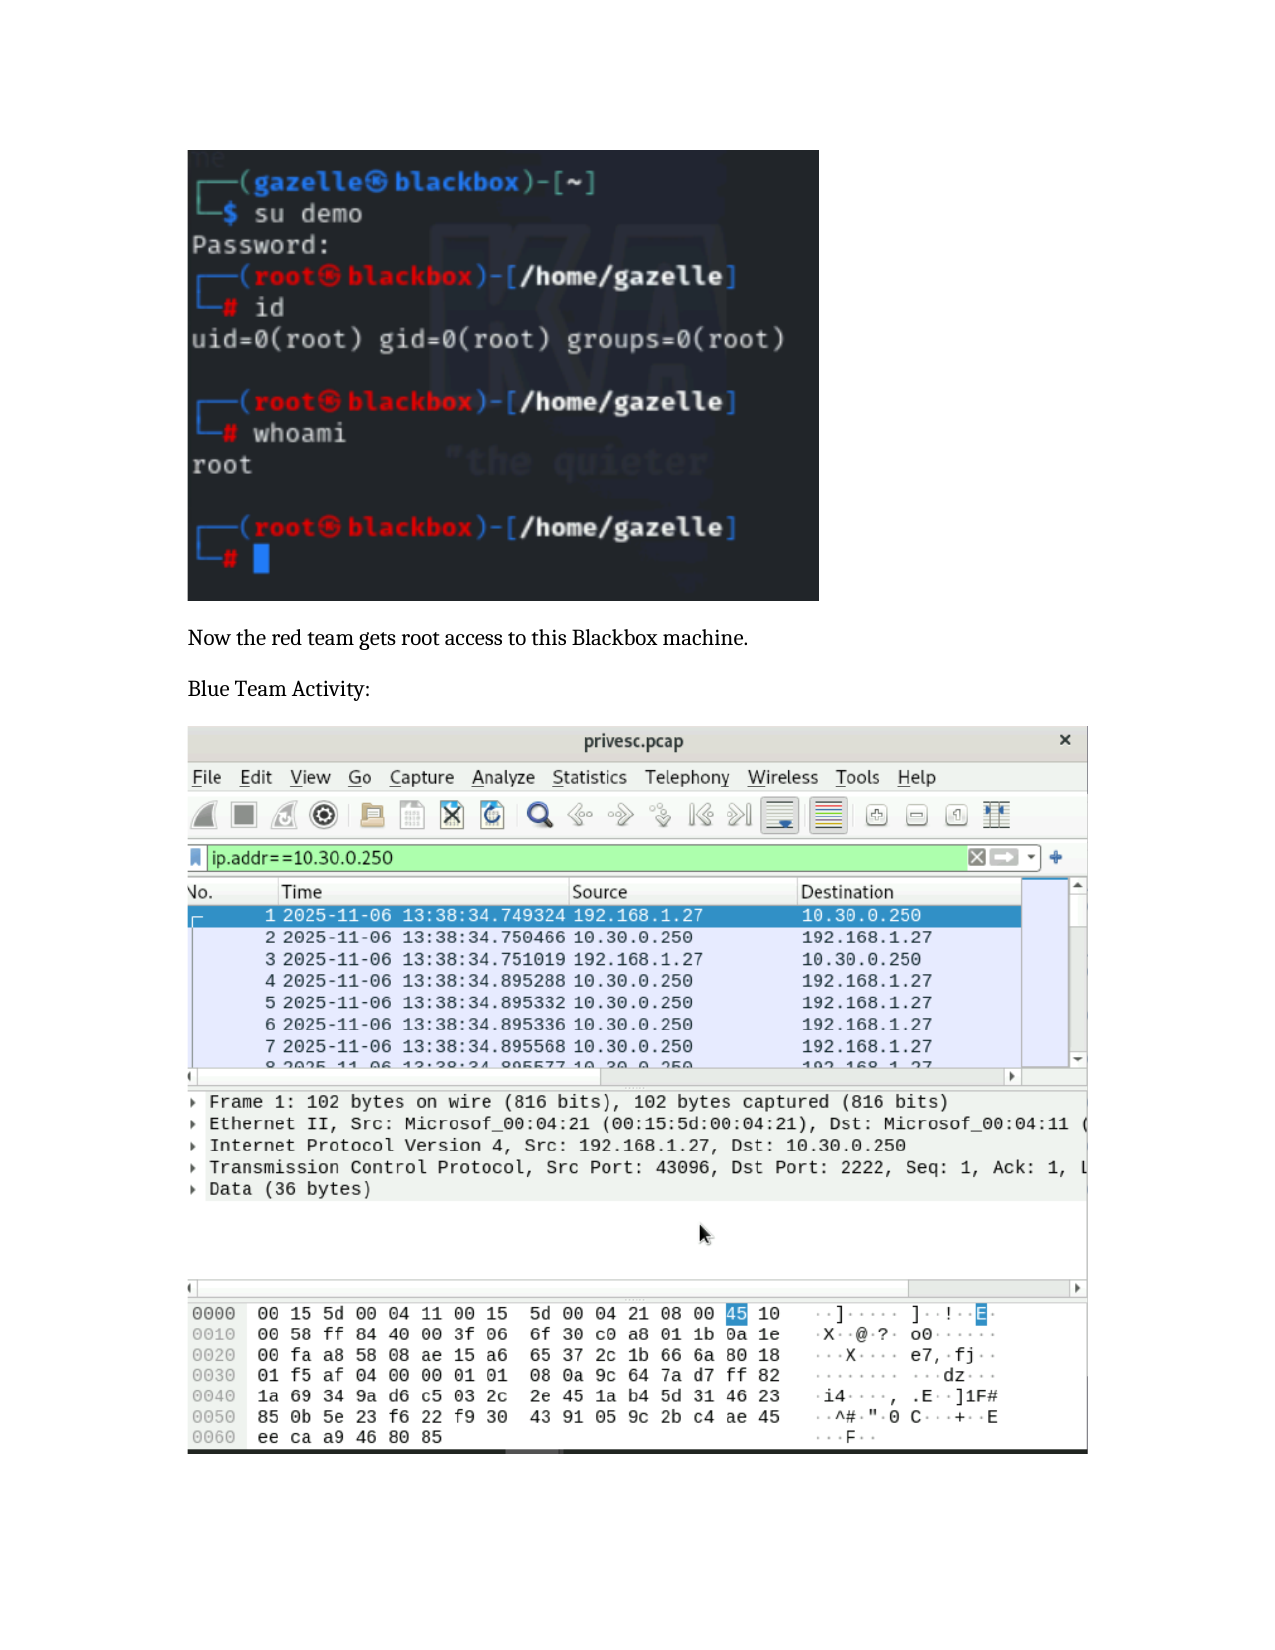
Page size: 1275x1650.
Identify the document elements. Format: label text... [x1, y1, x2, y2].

text Blue Team Activity: [187, 676, 1087, 702]
picture [187, 726, 1088, 1454]
picture [187, 150, 819, 601]
text Now the red team gets root access to this Blackbox machine. [187, 625, 1087, 651]
